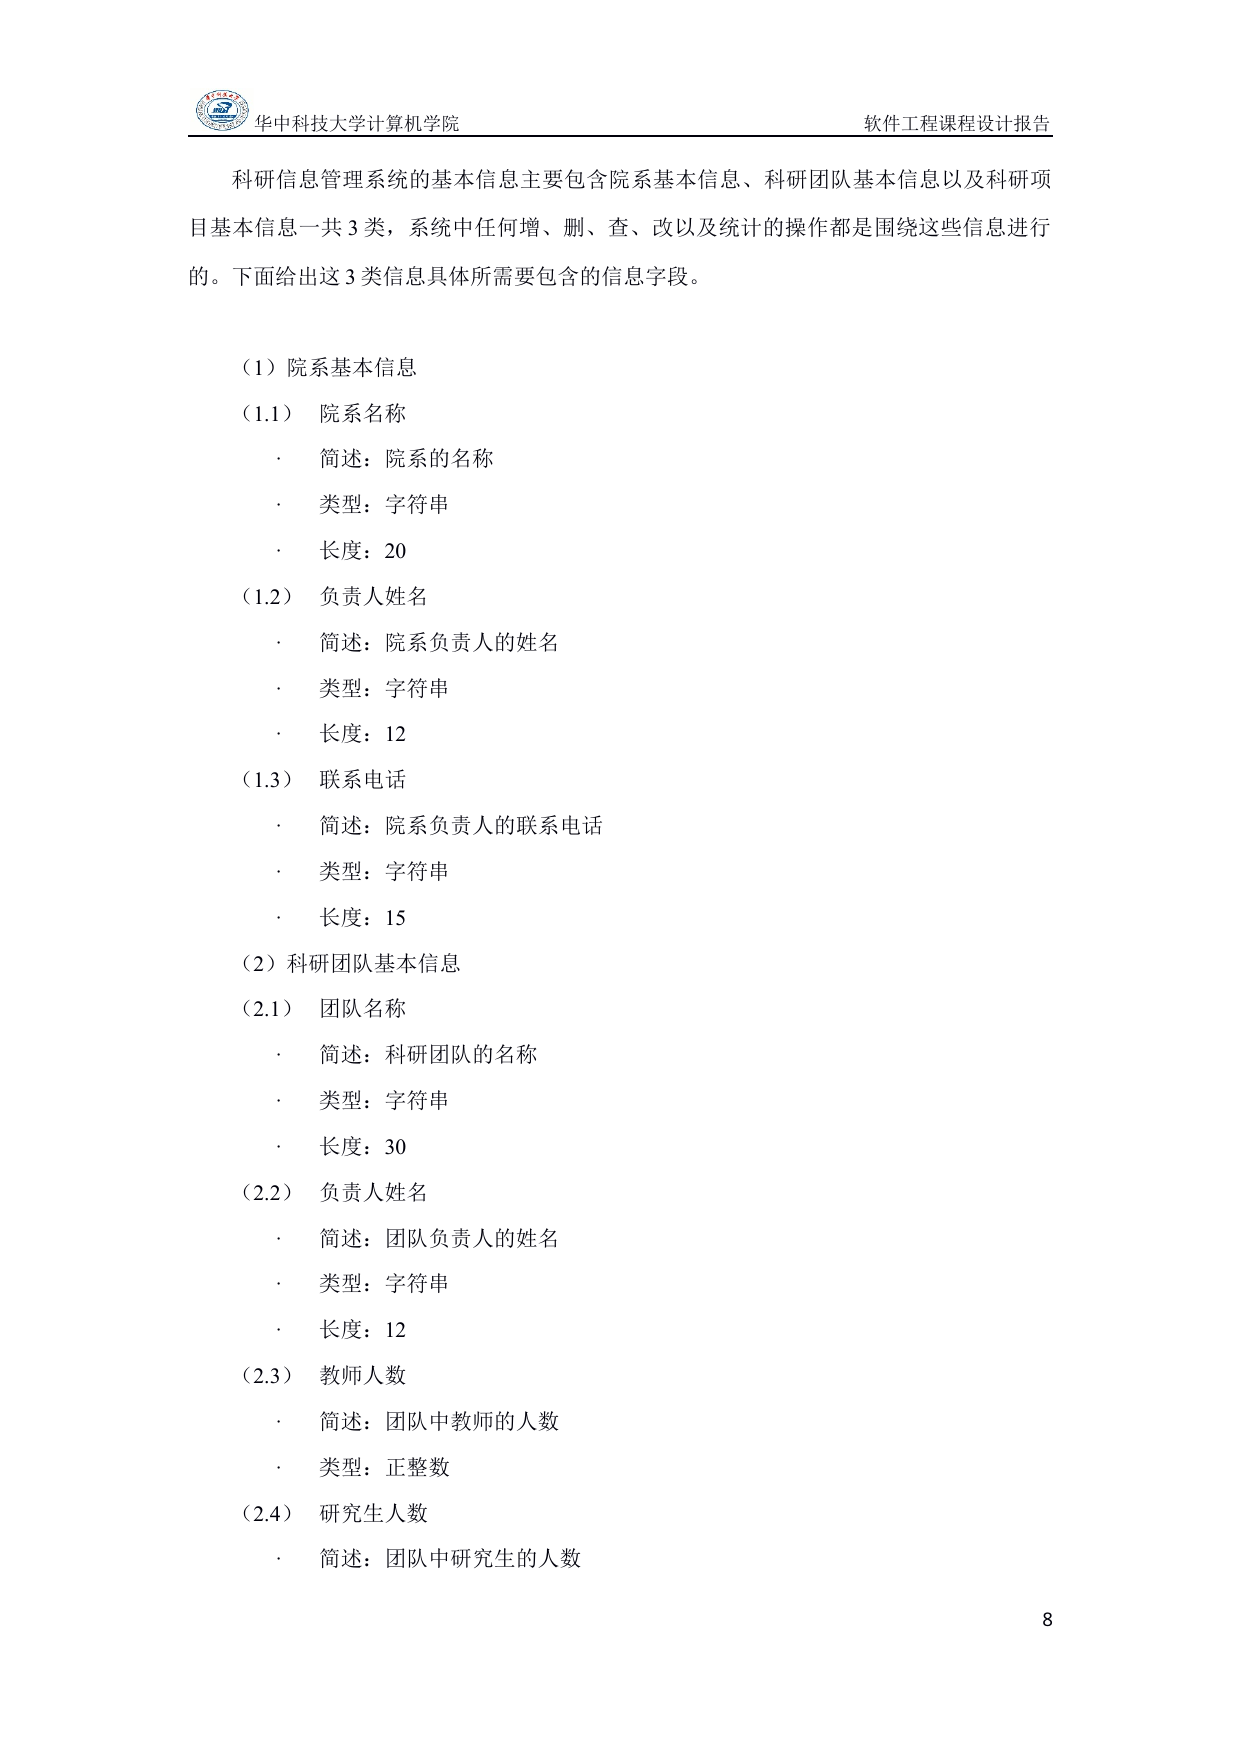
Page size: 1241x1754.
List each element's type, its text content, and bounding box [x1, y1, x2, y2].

list （2.2） 负责人姓名 [231, 1175, 1053, 1208]
list · 类型：字符串 [275, 671, 1053, 704]
list （1.1） 院系名称 [231, 396, 1053, 429]
list · 长度：12 [275, 1313, 1053, 1345]
list · 简述：院系负责人的姓名 [275, 625, 1053, 658]
list · 类型：字符串 [275, 1084, 1053, 1116]
text （1）院系基本信息 [187, 350, 1053, 383]
list （2.4） 研究生人数 [231, 1496, 1053, 1529]
list · 简述：科研团队的名称 [275, 1038, 1053, 1070]
list · 简述：院系的名称 [275, 442, 1053, 474]
list · 长度：30 [275, 1129, 1053, 1162]
list · 简述：团队负责人的姓名 [275, 1221, 1053, 1254]
list （1.3） 联系电话 [231, 763, 1053, 795]
list （2.1） 团队名称 [231, 992, 1053, 1024]
text 科研信息管理系统的基本信息主要包含院系基本信息、科研团队基本信息以及科研项目基本信息一共3类，系统中任何增、删、查、改以及统计的操作都是围绕这些信息进行的。下面给出这3类信息具体所需要包含的信息字段。 [187, 162, 1053, 292]
list · 简述：团队中教师的人数 [275, 1404, 1053, 1437]
list · 长度：12 [275, 717, 1053, 749]
list · 类型：字符串 [275, 488, 1053, 520]
list · 简述：团队中研究生的人数 [275, 1542, 1053, 1574]
list · 类型：字符串 [275, 854, 1053, 887]
list · 类型：字符串 [275, 1267, 1053, 1299]
list （2.3） 教师人数 [231, 1359, 1053, 1391]
list · 长度：20 [275, 534, 1053, 566]
list · 类型：正整数 [275, 1450, 1053, 1483]
list （1.2） 负责人姓名 [231, 579, 1053, 612]
list · 简述：院系负责人的联系电话 [275, 809, 1053, 841]
list · 长度：15 [275, 900, 1053, 933]
picture [189, 88, 254, 131]
text （2）科研团队基本信息 [187, 946, 1053, 979]
